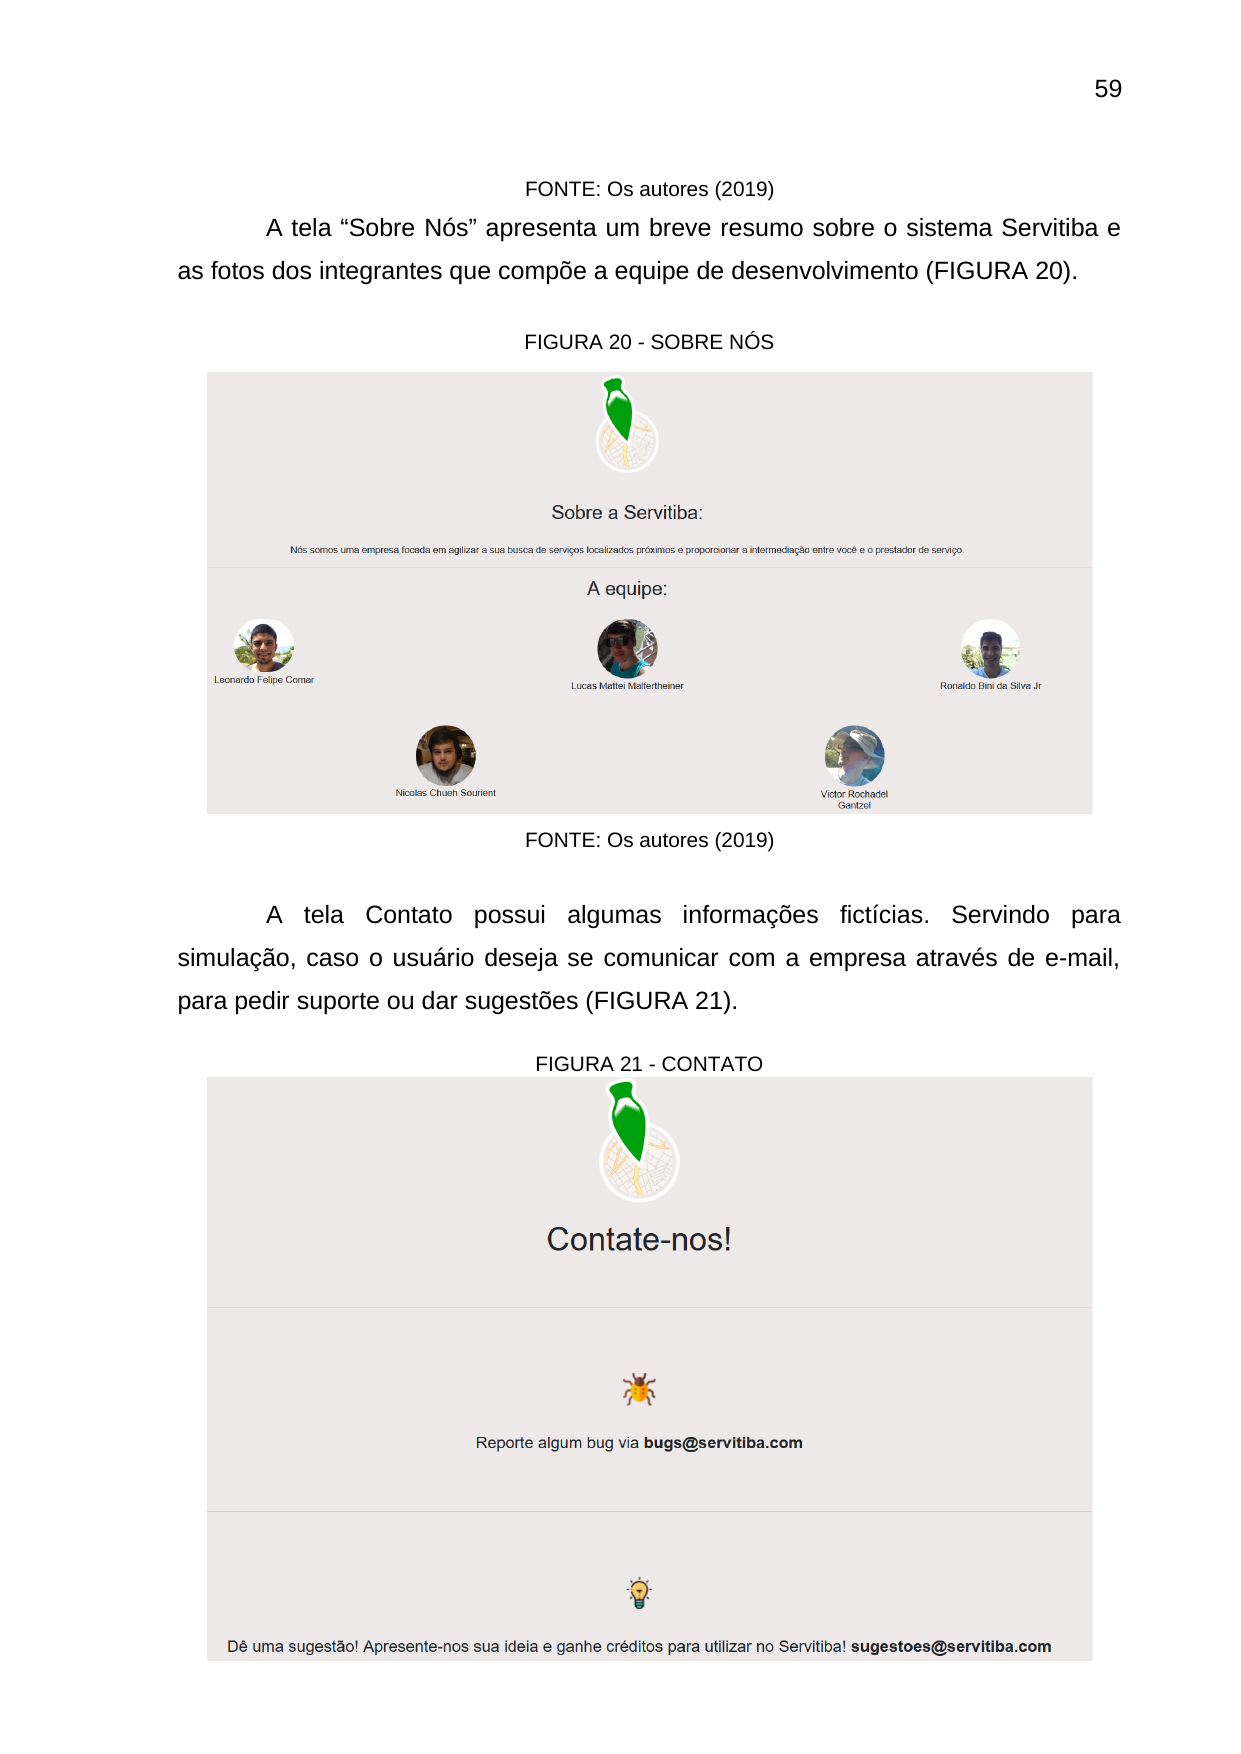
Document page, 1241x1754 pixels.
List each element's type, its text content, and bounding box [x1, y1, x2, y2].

text FONTE: Os autores (2019) [177, 177, 1122, 201]
text A tela Contato possui algumas informações fictícias. Servindo para simulação, caso o usuário deseja se comunicar com a empresa através de e-mail, para pedir suporte ou dar sugestões (FIGURA 21). [177, 900, 1122, 1015]
picture [206, 372, 1093, 814]
picture [206, 1073, 1093, 1661]
text A tela “Sobre Nós” apresenta um breve resumo sobre o sistema Servitiba e as fotos dos integrantes que compõe a equipe de desenvolvimento (FIGURA 20). [177, 213, 1122, 285]
